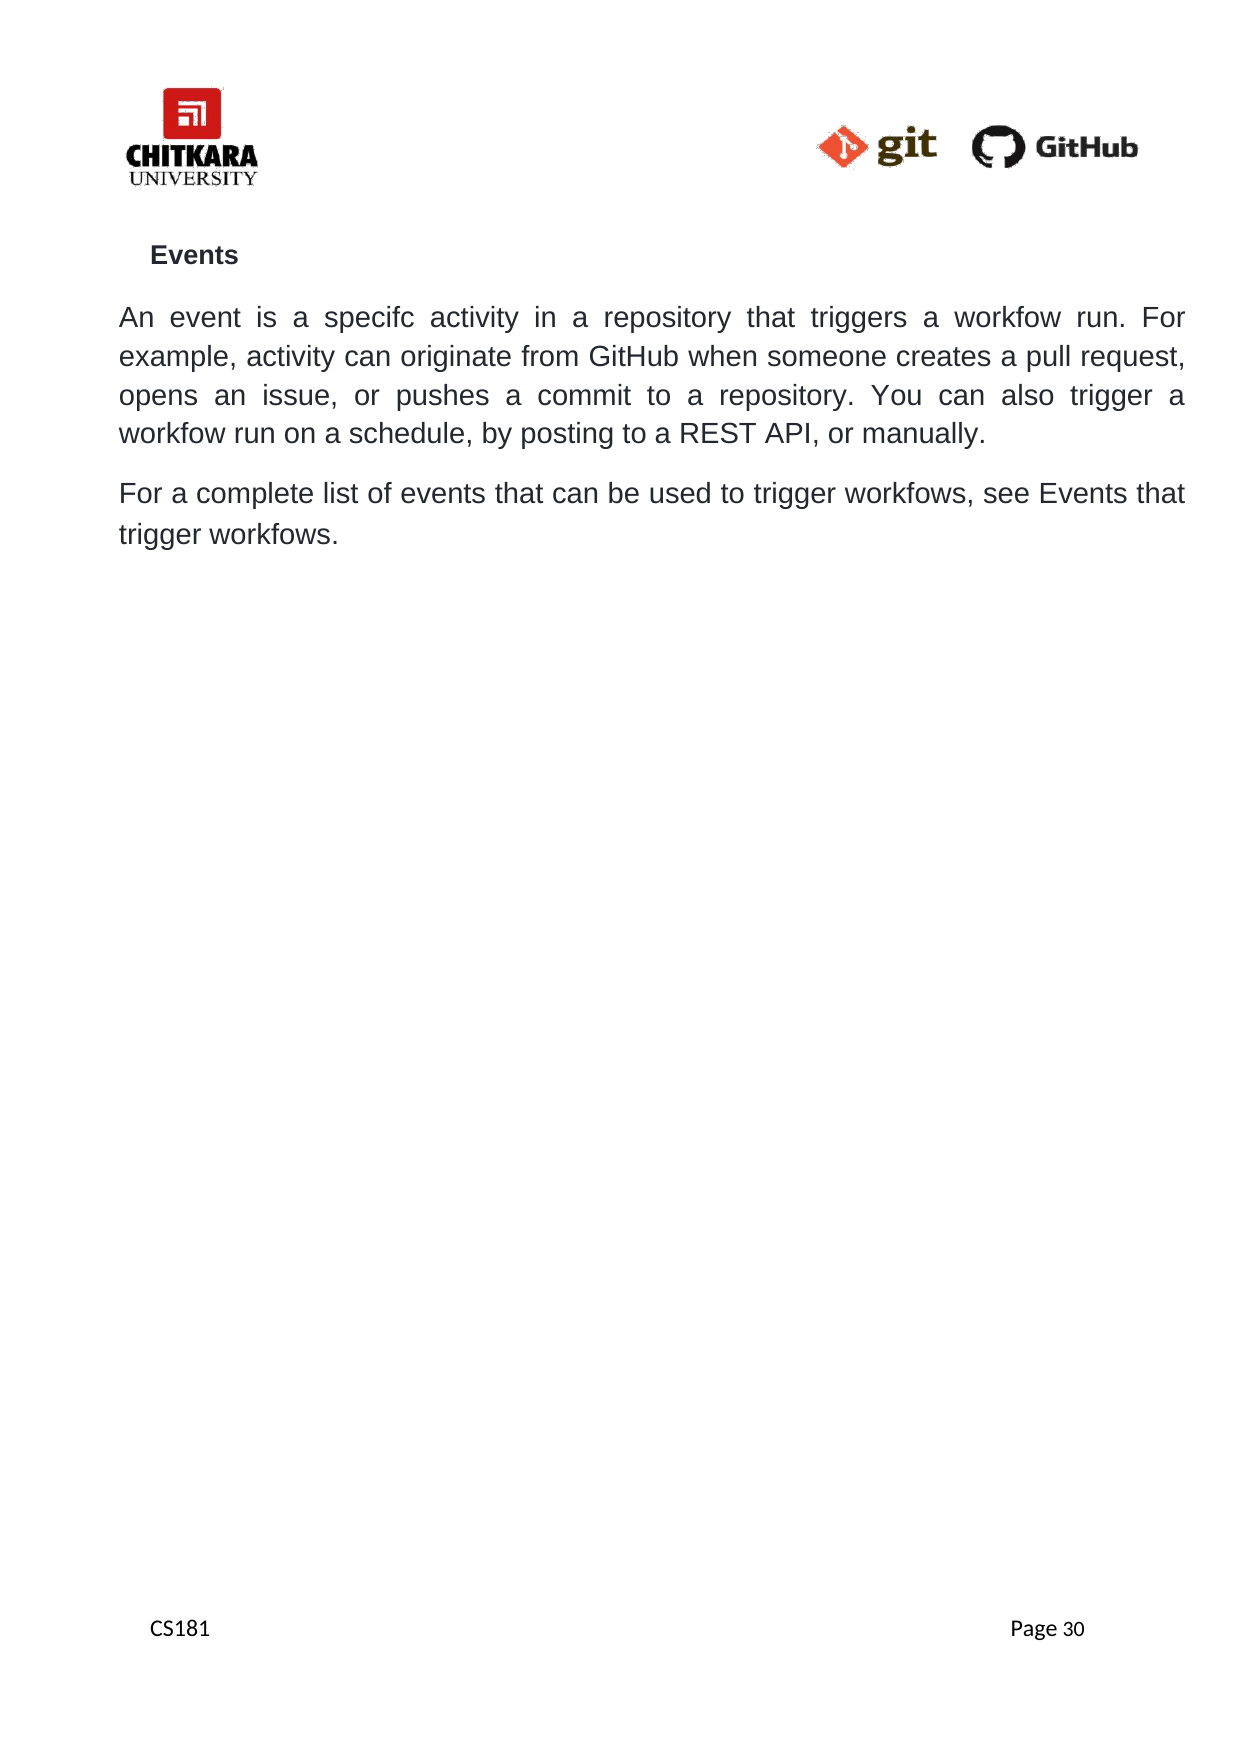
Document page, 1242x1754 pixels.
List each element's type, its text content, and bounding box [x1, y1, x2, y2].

text An event is a specifc activity in a repository that triggers a workfow run. For example, activity can originate from GitHub when someone creates a pull request, opens an issue, or pushes a commit to a repository. You can also trigger a workfow run on a schedule, by posting to a REST API, or manually. [119, 300, 1187, 450]
picture [803, 106, 1152, 187]
text For a complete list of events that can be used to trigger workfows, see Events that trigger workfows. [119, 476, 1187, 551]
text Events [150, 239, 1187, 271]
picture [122, 83, 260, 187]
text CS181 Page 30 [150, 1613, 1187, 1643]
